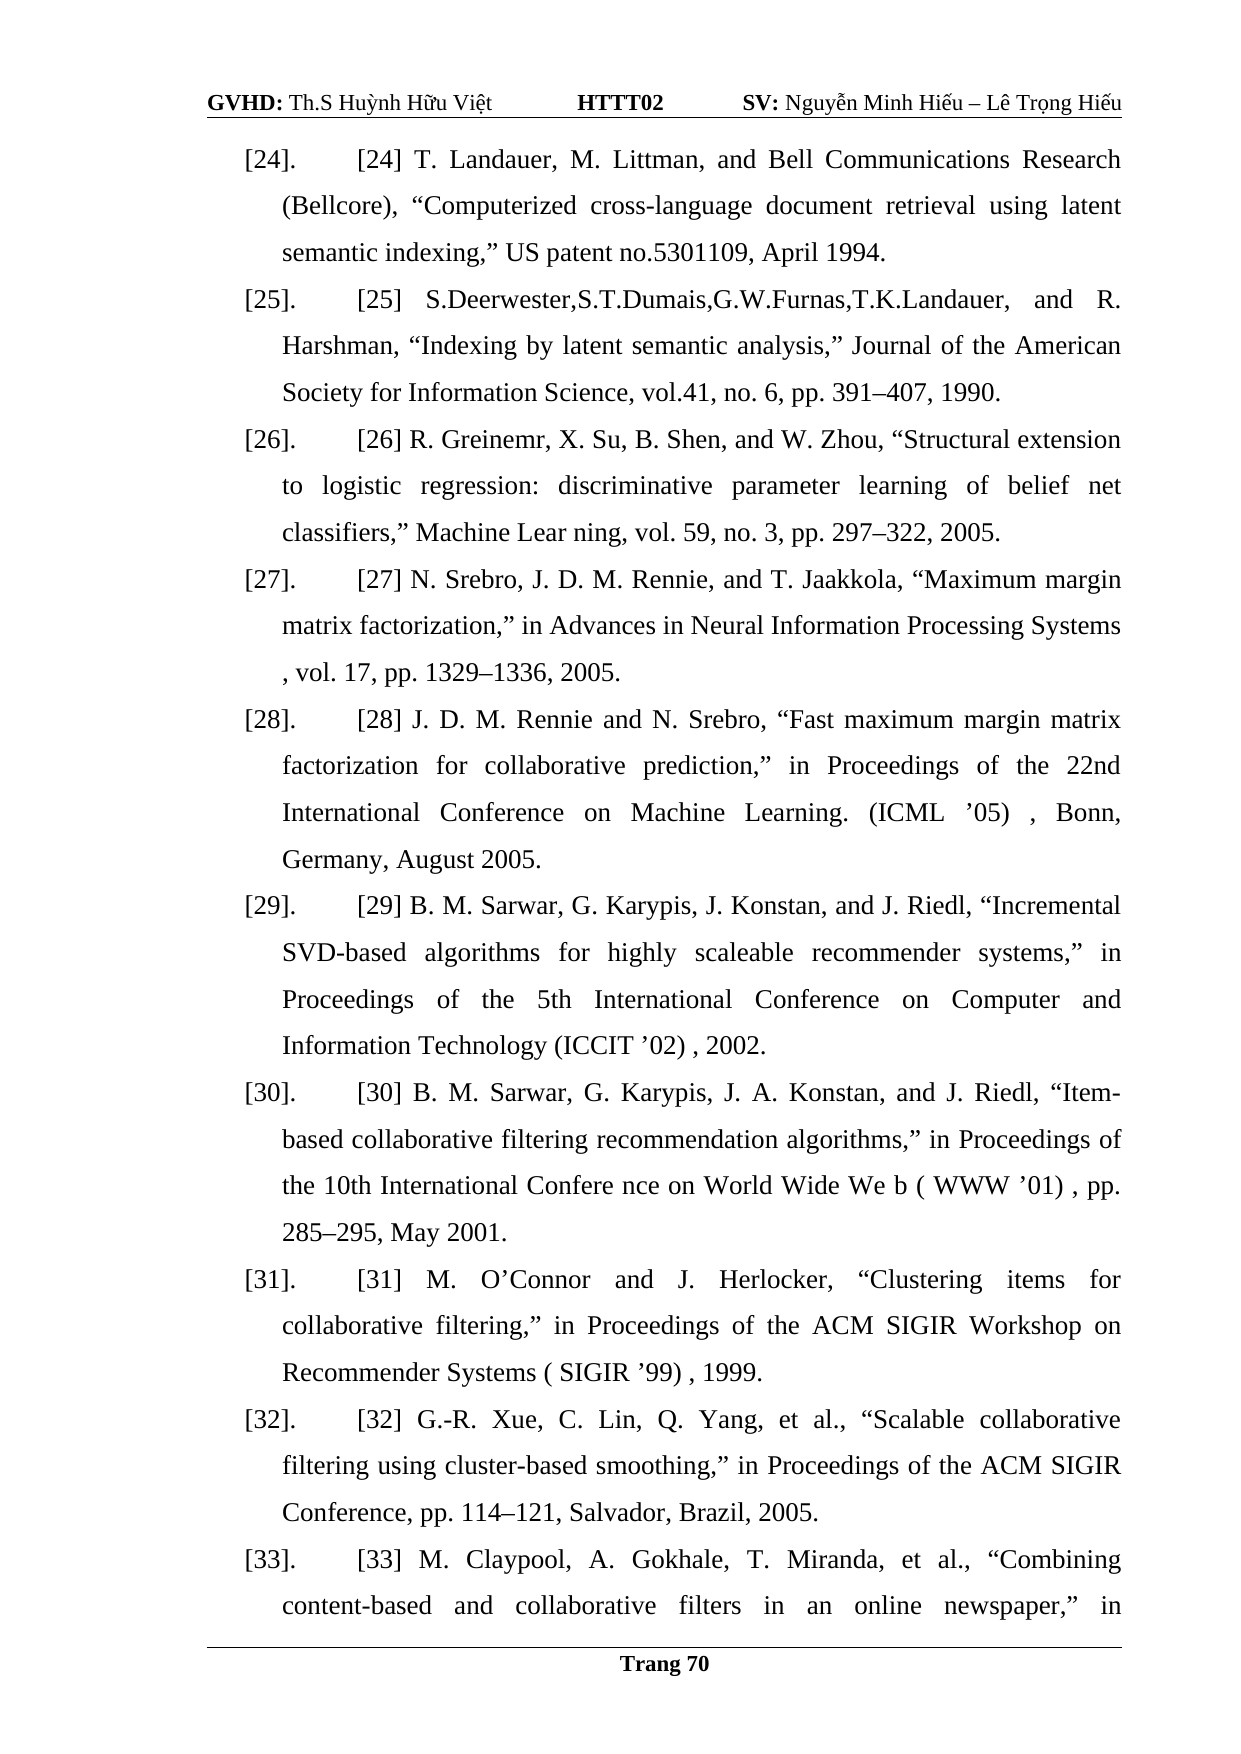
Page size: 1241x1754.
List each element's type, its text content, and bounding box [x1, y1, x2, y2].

list [26] R. Greinemr, X. Su, B. Shen, and W. Zhou, “Structural extension to logistic regression: discriminative parameter learning of belief net classifiers,” Machine Lear ning, vol. 59, no. 3, pp. 297–322, 2005. [244, 423, 1122, 547]
list [28] J. D. M. Rennie and N. Srebro, “Fast maximum margin matrix factorization for collaborative prediction,” in Proceedings of the 22nd International Conference on Machine Learning. (ICML ’05) , Bonn, Germany, August 2005. [244, 703, 1122, 874]
list [32] G.-R. Xue, C. Lin, Q. Yang, et al., “Scalable collaborative filtering using cluster-based smoothing,” in Proceedings of the ACM SIGIR Conference, pp. 114–121, Salvador, Brazil, 2005. [244, 1403, 1122, 1527]
list [30] B. M. Sarwar, G. Karypis, J. A. Konstan, and J. Riedl, “Item-based collaborative filtering recommendation algorithms,” in Proceedings of the 10th International Confere nce on World Wide We b ( WWW ’01) , pp. 285–295, May 2001. [244, 1076, 1122, 1247]
list [31] M. O’Connor and J. Herlocker, “Clustering items for collaborative filtering,” in Proceedings of the ACM SIGIR Workshop on Recommender Systems ( SIGIR ’99) , 1999. [244, 1263, 1122, 1387]
list [29] B. M. Sarwar, G. Karypis, J. Konstan, and J. Riedl, “Incremental SVD-based algorithms for highly scaleable recommender systems,” in Proceedings of the 5th International Conference on Computer and Information Technology (ICCIT ’02) , 2002. [244, 889, 1122, 1061]
list [24] T. Landauer, M. Littman, and Bell Communications Research (Bellcore), “Computerized cross-language document retrieval using latent semantic indexing,” US patent no.5301109, April 1994. [244, 143, 1122, 267]
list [244, 1543, 1122, 1621]
list [25] S.Deerwester,S.T.Dumais,G.W.Furnas,T.K.Landauer, and R. Harshman, “Indexing by latent semantic analysis,” Journal of the American Society for Information Science, vol.41, no. 6, pp. 391–407, 1990. [244, 283, 1122, 407]
list [27] N. Srebro, J. D. M. Rennie, and T. Jaakkola, “Maximum margin matrix factorization,” in Advances in Neural Information Processing Systems , vol. 17, pp. 1329–1336, 2005. [244, 563, 1122, 687]
